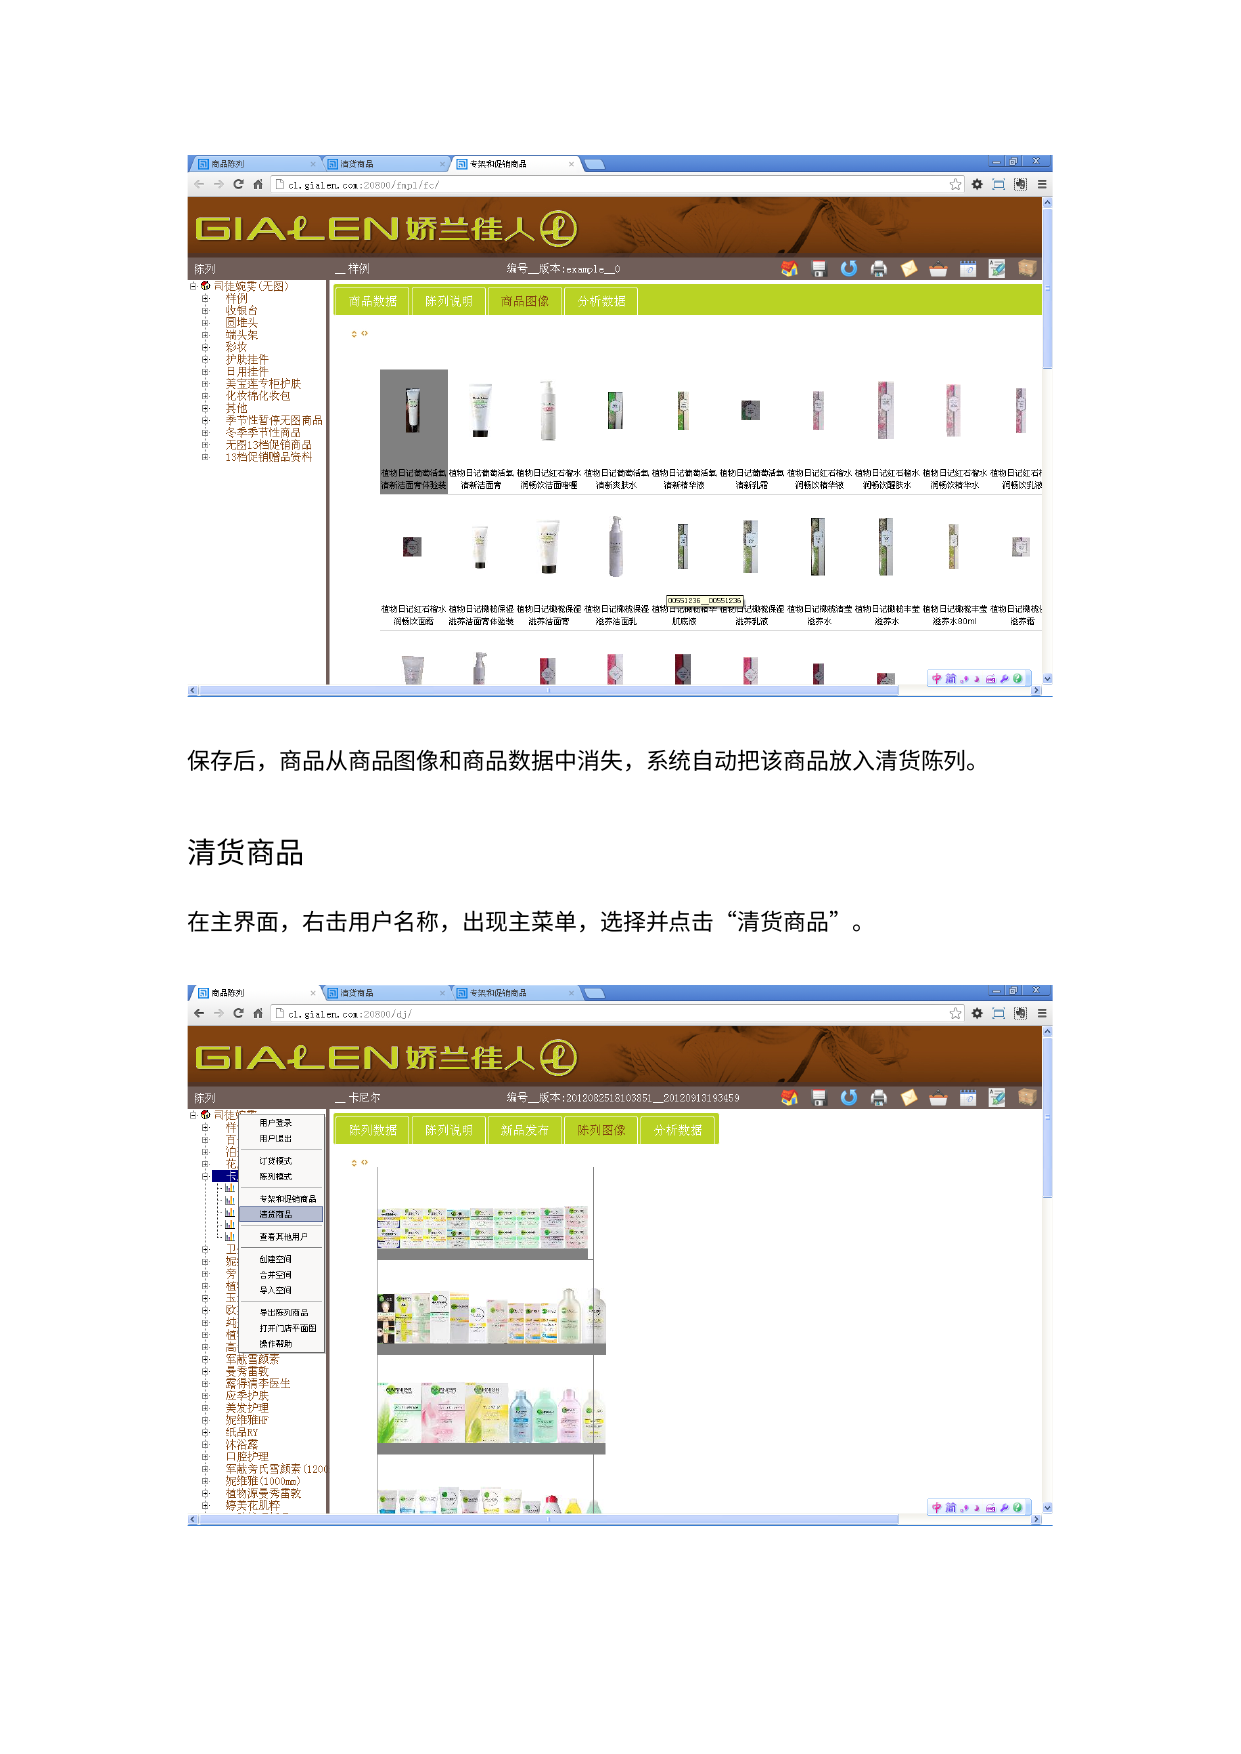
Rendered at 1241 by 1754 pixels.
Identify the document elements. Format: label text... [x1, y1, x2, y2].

picture [187, 985, 1053, 1526]
subtitle 清货商品 [187, 818, 1053, 883]
text 在主界面，右击用户名称，出现主菜单，选择并点击“清货商品”。 [187, 888, 1053, 953]
text 保存后，商品从商品图像和商品数据中消失，系统自动把该商品放入清货陈列。 [187, 727, 1053, 792]
picture [187, 155, 1053, 697]
